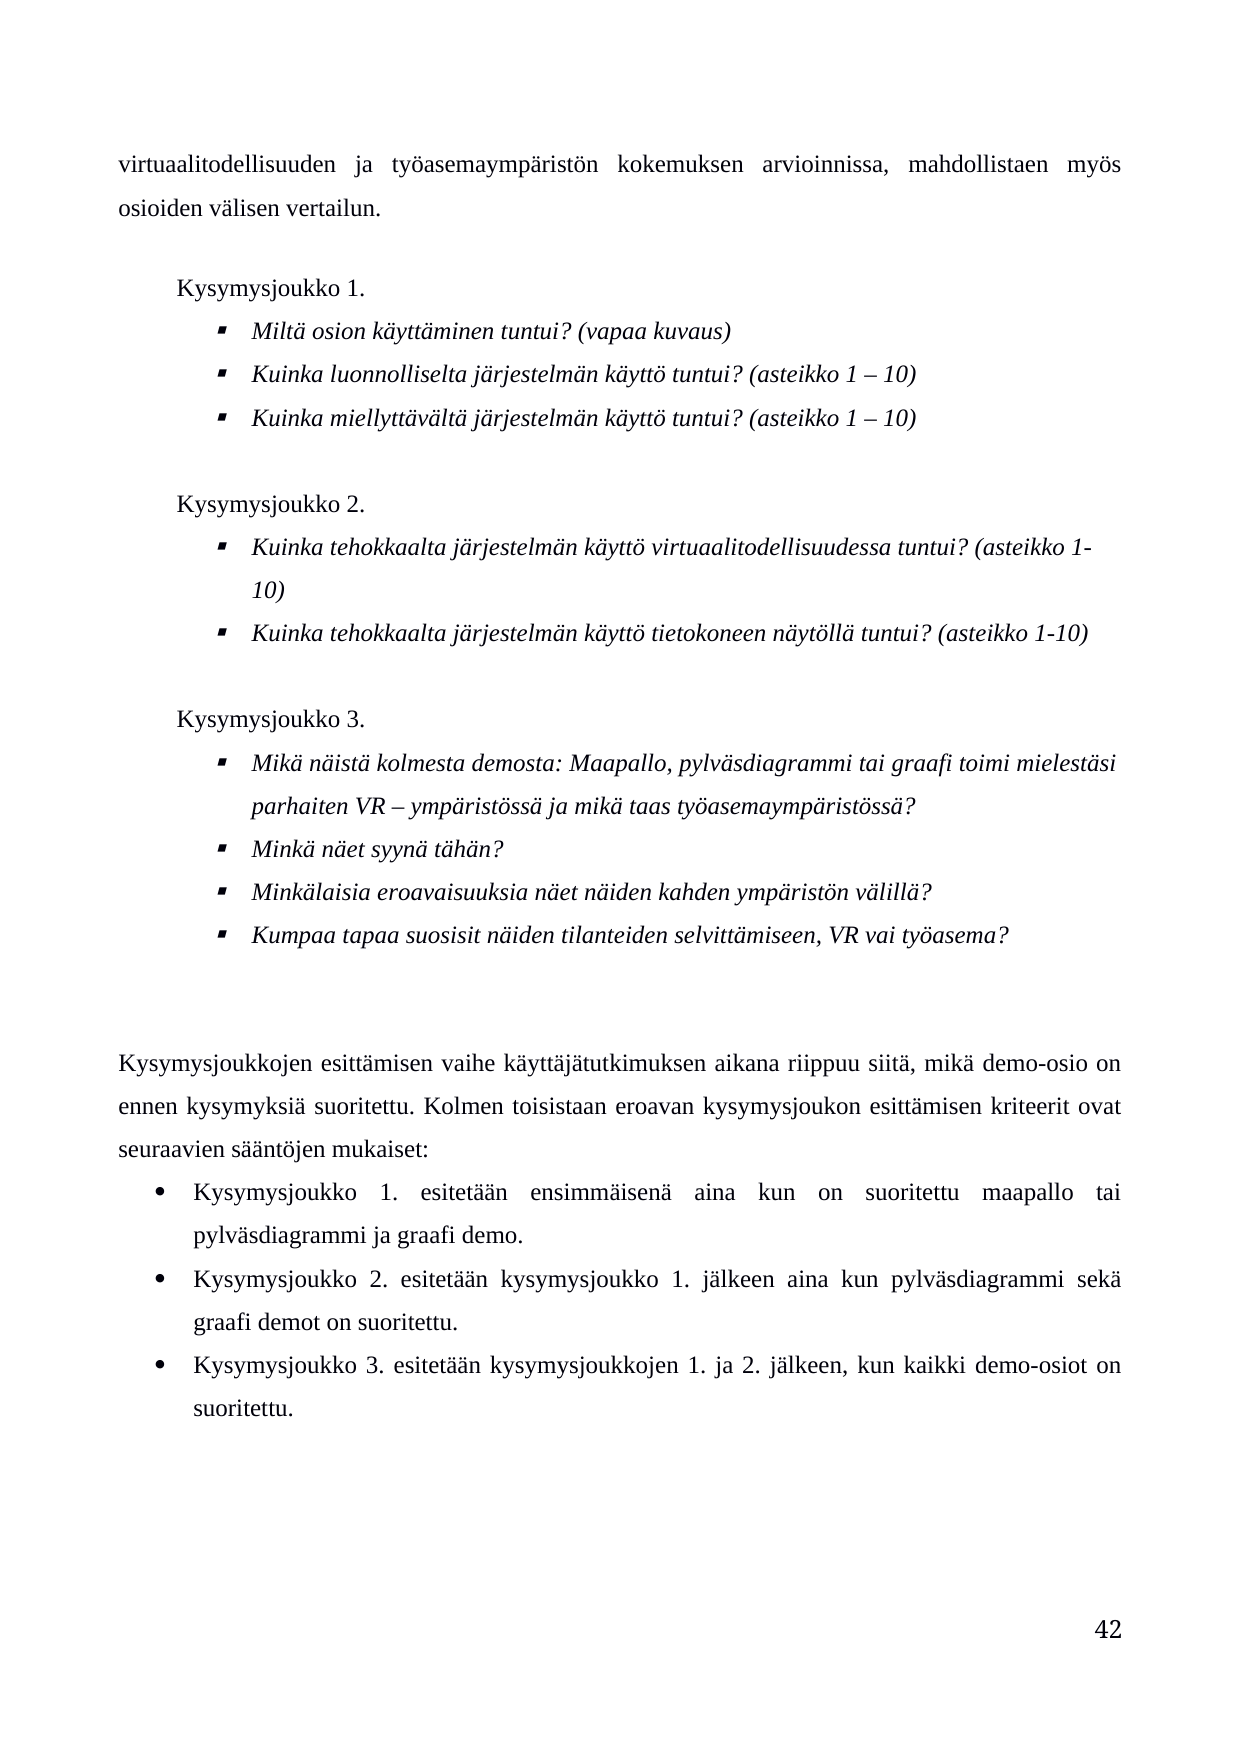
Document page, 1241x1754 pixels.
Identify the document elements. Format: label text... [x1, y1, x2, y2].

list Miltä osion käyttäminen tuntui? (vapaa kuvaus) [214, 316, 1122, 345]
text Kysymysjoukko 1. [118, 273, 1122, 302]
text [118, 149, 1122, 221]
text Kysymysjoukko 2. [118, 489, 1122, 518]
list Kuinka tehokkaalta järjestelmän käyttö virtuaalitodellisuudessa tuntui? (asteikko 1-10) [214, 532, 1122, 604]
list Kysymysjoukko 1. esitetään ensimmäisenä aina kun on suoritettu maapallo tai pylväsdiagrammi ja graafi demo. [156, 1177, 1122, 1249]
text Kysymysjoukko 3. [118, 704, 1122, 733]
text Kysymysjoukkojen esittämisen vaihe käyttäjätutkimuksen aikana riippuu siitä, mikä demo-osio on ennen kysymyksiä suoritettu. Kolmen toisistaan eroavan kysymysjoukon esittämisen kriteerit ovat seuraavien sääntöjen mukaiset: [118, 1048, 1122, 1163]
list Kysymysjoukko 2. esitetään kysymysjoukko 1. jälkeen aina kun pylväsdiagrammi sekä graafi demot on suoritettu. [156, 1264, 1122, 1336]
list Mikä näistä kolmesta demosta: Maapallo, pylväsdiagrammi tai graafi toimi mielestäsi parhaiten VR – ympäristössä ja mikä taas työasemaympäristössä? [214, 748, 1122, 819]
list Kumpaa tapaa suosisit näiden tilanteiden selvittämiseen, VR vai työasema? [214, 920, 1122, 949]
list Minkälaisia eroavaisuuksia näet näiden kahden ympäristön välillä? [214, 877, 1122, 906]
list Kysymysjoukko 3. esitetään kysymysjoukkojen 1. ja 2. jälkeen, kun kaikki demo-osiot on suoritettu. [156, 1350, 1122, 1422]
list Kuinka tehokkaalta järjestelmän käyttö tietokoneen näytöllä tuntui? (asteikko 1-10) [214, 618, 1122, 647]
list Minkä näet syynä tähän? [214, 834, 1122, 863]
list Kuinka luonnolliselta järjestelmän käyttö tuntui? (asteikko 1 – 10) [214, 359, 1122, 388]
list Kuinka miellyttävältä järjestelmän käyttö tuntui? (asteikko 1 – 10) [214, 403, 1122, 431]
